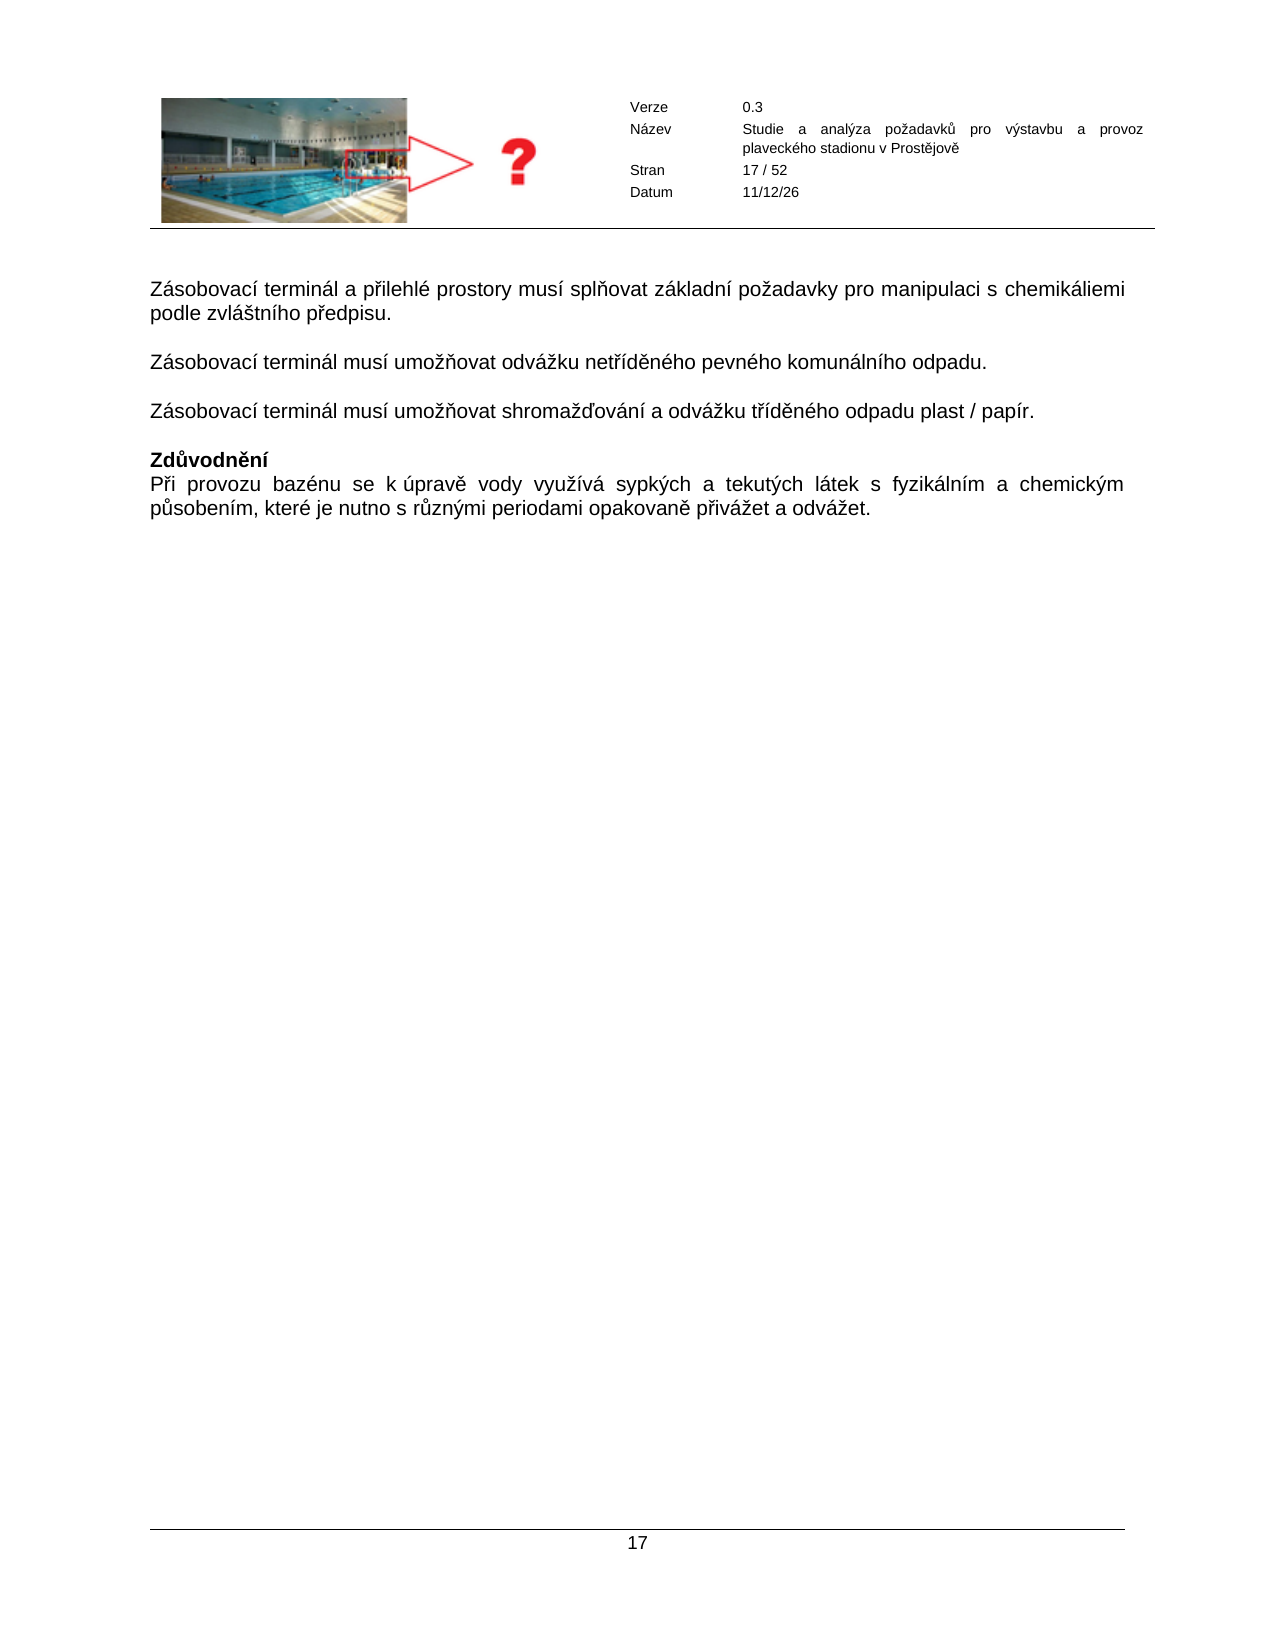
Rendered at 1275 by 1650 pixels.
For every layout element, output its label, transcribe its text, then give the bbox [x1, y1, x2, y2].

text Zdůvodnění Při provozu bazénu se k úpravě vody využívá sypkých a tekutých látek s fyzikálním a chemickým působením, které je nutno s různými periodami opakovaně přivážet a odvážet. [150, 447, 1125, 519]
text Zásobovací terminál a přilehlé prostory musí splňovat základní požadavky pro manipulaci s chemikáliemi podle zvláštního předpisu. [150, 277, 1125, 324]
text Zásobovací terminál musí umožňovat shromažďování a odvážku tříděného odpadu plast / papír. [150, 398, 1125, 422]
text Zásobovací terminál musí umožňovat odvážku netříděného pevného komunálního odpadu. [150, 349, 1125, 373]
picture [161, 98, 619, 223]
